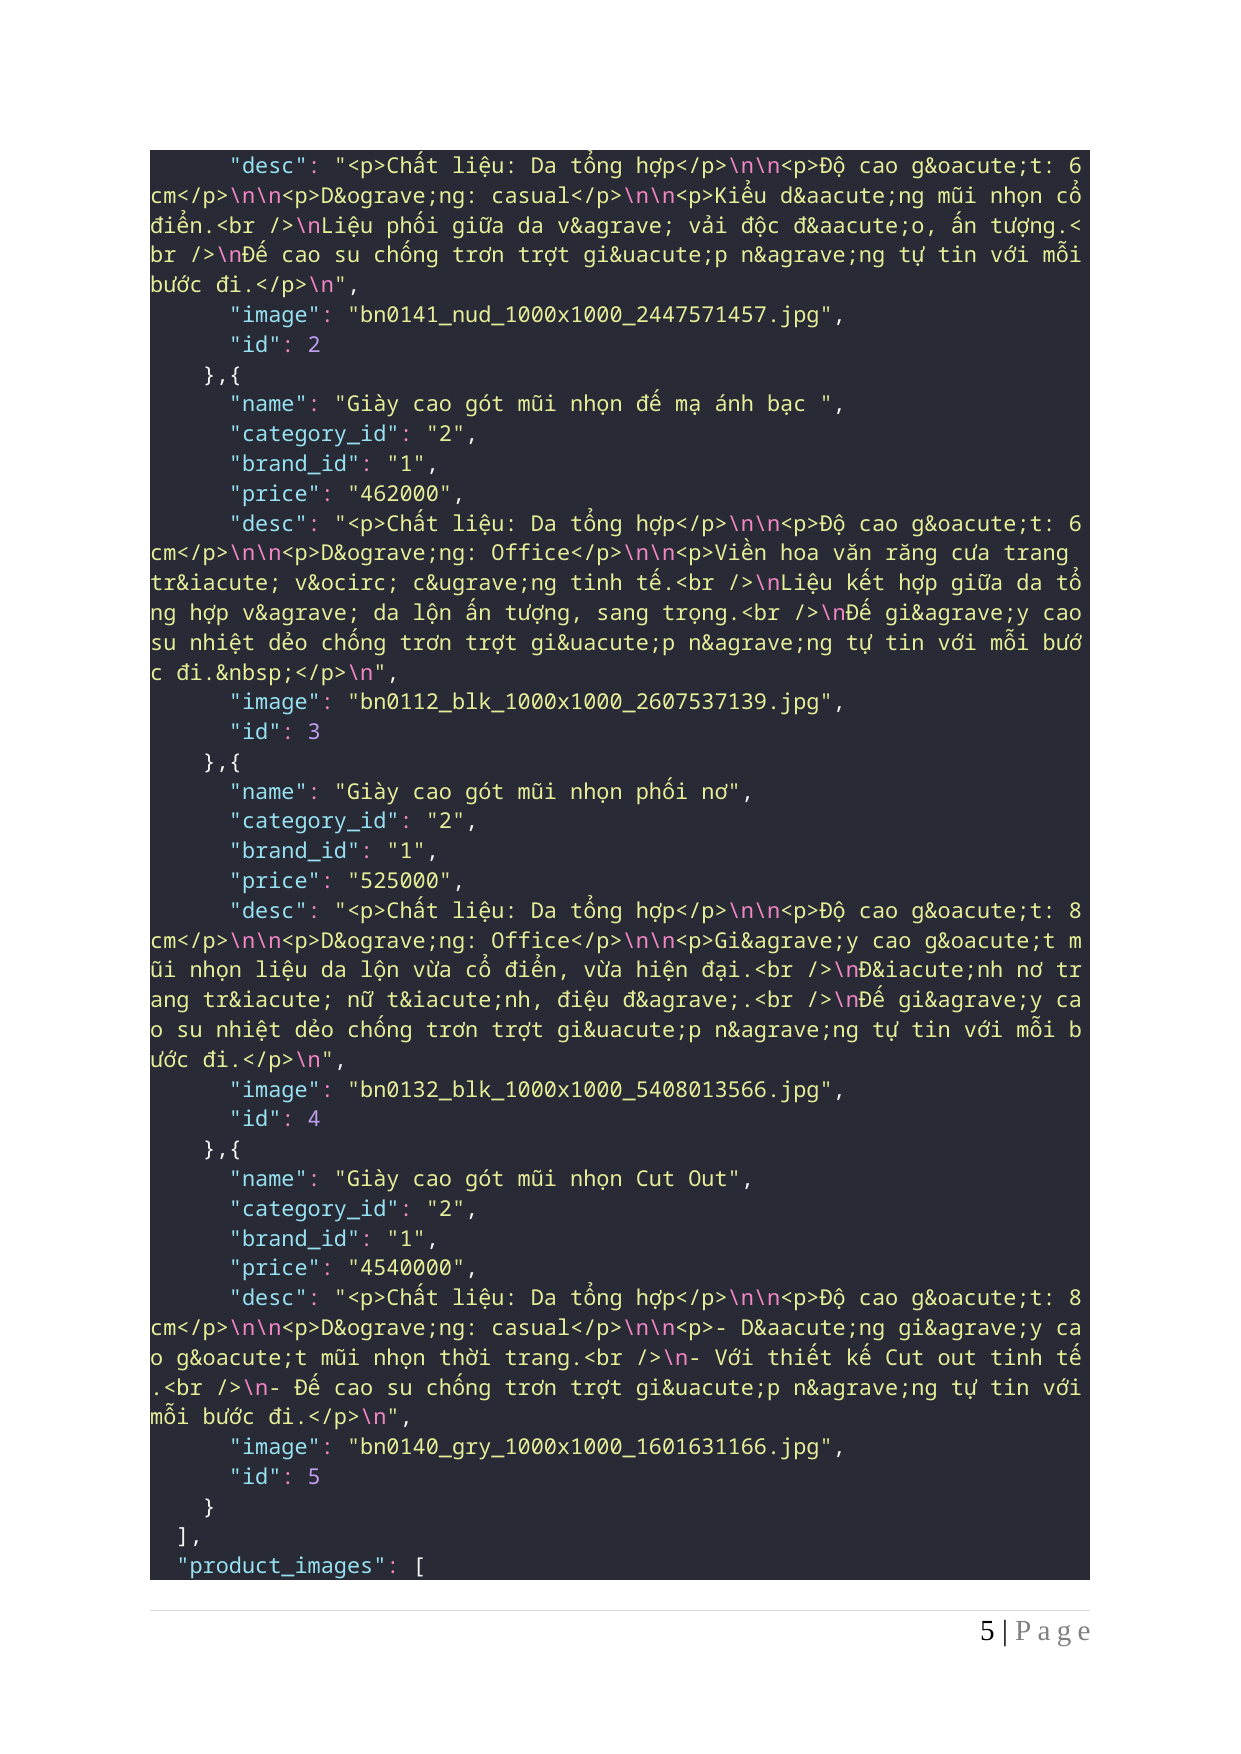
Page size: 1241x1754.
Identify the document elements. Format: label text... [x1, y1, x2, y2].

text "brand_id": "1", [150, 448, 1090, 478]
text "name": "Giày cao gót mũi nhọn phối nơ", [150, 776, 1090, 805]
text "category_id": "2", [150, 1193, 1090, 1222]
text "brand_id": "1", [150, 1222, 1090, 1252]
text "category_id": "2", [150, 418, 1090, 448]
text "id": 4 [150, 1103, 1090, 1133]
text "id": 2 [150, 329, 1090, 358]
text "id": 3 [150, 716, 1090, 746]
text "image": "bn0140_gry_1000x1000_1601631166.jpg", [150, 1431, 1090, 1461]
text "id": 5 [150, 1461, 1090, 1491]
text "name": "Giày cao gót mũi nhọn Cut Out", [150, 1163, 1090, 1193]
text "category_id": "2", [150, 805, 1090, 835]
text "desc": "<p>Chất liệu: Da tổng hợp</p>\n\n<p>Độ cao g&oacute;t: 8 cm</p>\n\n<p>D&ograve;ng: casual</p>\n\n<p>- D&aacute;ng gi&agrave;y cao g&oacute;t mũi nhọn thời trang.<br />\n- Với thiết kế Cut out tinh tế.<br />\n- Đế cao su chống trơn trợt gi&uacute;p n&agrave;ng tự tin với mỗi bước đi.</p>\n", [150, 1282, 1090, 1431]
text },{ [150, 746, 1090, 776]
text "image": "bn0132_blk_1000x1000_5408013566.jpg", [150, 1073, 1090, 1103]
text "price": "462000", [150, 478, 1090, 507]
text "image": "bn0112_blk_1000x1000_2607537139.jpg", [150, 686, 1090, 716]
text "desc": "<p>Chất liệu: Da tổng hợp</p>\n\n<p>Độ cao g&oacute;t: 6 cm</p>\n\n<p>D&ograve;ng: Office</p>\n\n<p>Viền hoa văn răng cưa trang tr&iacute; v&ocirc; c&ugrave;ng tinh tế.<br />\nLiệu kết hợp giữa da tổng hợp v&agrave; da lộn ấn tượng, sang trọng.<br />\nĐế gi&agrave;y cao su nhiệt dẻo chống trơn trợt gi&uacute;p n&agrave;ng tự tin với mỗi bước đi.&nbsp;</p>\n", [150, 507, 1090, 686]
text "name": "Giày cao gót mũi nhọn đế mạ ánh bạc ", [150, 388, 1090, 418]
text "brand_id": "1", [150, 835, 1090, 865]
text } [150, 1491, 1090, 1520]
text "price": "4540000", [150, 1252, 1090, 1282]
text ], [150, 1520, 1090, 1550]
text },{ [150, 1133, 1090, 1163]
text "desc": "<p>Chất liệu: Da tổng hợp</p>\n\n<p>Độ cao g&oacute;t: 8 cm</p>\n\n<p>D&ograve;ng: Office</p>\n\n<p>Gi&agrave;y cao g&oacute;t mũi nhọn liệu da lộn vừa cổ điển, vừa hiện đại.<br />\nĐ&iacute;nh nơ trang tr&iacute; nữ t&iacute;nh, điệu đ&agrave;.<br />\nĐế gi&agrave;y cao su nhiệt dẻo chống trơn trợt gi&uacute;p n&agrave;ng tự tin với mỗi bước đi.</p>\n", [150, 895, 1090, 1073]
text "image": "bn0141_nud_1000x1000_2447571457.jpg", [150, 299, 1090, 329]
text "product_images": [ [150, 1550, 1090, 1580]
text "price": "525000", [150, 865, 1090, 895]
text "desc": "<p>Chất liệu: Da tổng hợp</p>\n\n<p>Độ cao g&oacute;t: 6 cm</p>\n\n<p>D&ograve;ng: casual</p>\n\n<p>Kiểu d&aacute;ng mũi nhọn cổ điển.<br />\nLiệu phối giữa da v&agrave; vải độc đ&aacute;o, ấn tượng.<br />\nĐế cao su chống trơn trợt gi&uacute;p n&agrave;ng tự tin với mỗi bước đi.</p>\n", [150, 150, 1090, 299]
text },{ [150, 358, 1090, 388]
